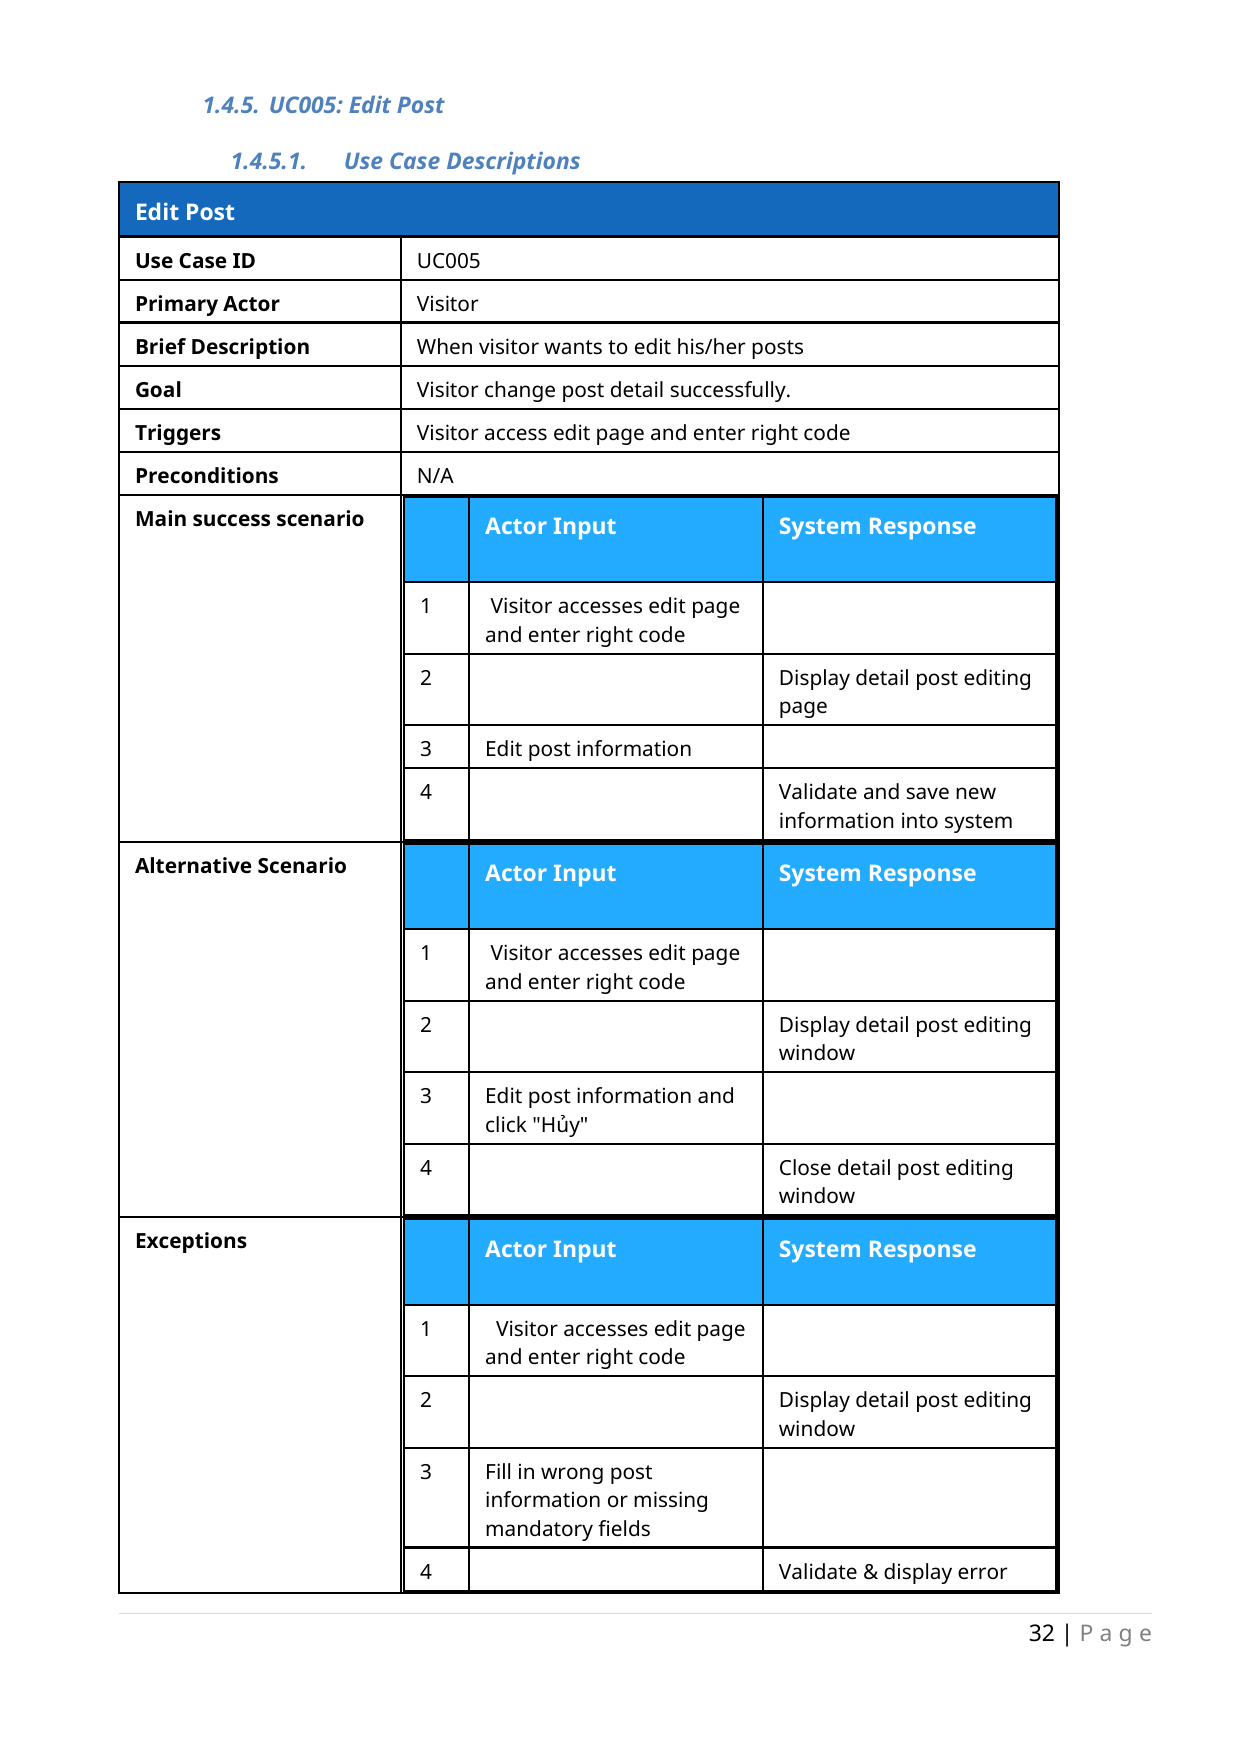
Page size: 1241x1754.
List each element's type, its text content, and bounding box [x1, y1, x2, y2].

table_cell [470, 1002, 762, 1071]
table_cell N/A [402, 453, 1058, 493]
table_cell [764, 930, 1055, 1000]
table_cell [764, 1549, 1055, 1590]
table_cell [470, 1449, 762, 1546]
table_cell Visitor access edit page and enter right code [402, 410, 1058, 451]
table_cell [470, 769, 762, 839]
table_cell [470, 583, 762, 653]
table_cell [405, 655, 468, 724]
table_cell [470, 1306, 762, 1375]
table_cell Main success scenario [120, 496, 400, 841]
table_cell [405, 726, 468, 767]
table_cell Visitor change post detail successfully. [402, 367, 1058, 407]
table_cell [470, 726, 762, 767]
table_cell [470, 655, 762, 724]
table_cell [405, 583, 468, 653]
table_cell [405, 1306, 468, 1375]
table_cell UC005 [402, 238, 1058, 278]
subtitle UC005: Edit Post [231, 88, 1152, 120]
subtitle Use Case Descriptions [268, 145, 1152, 177]
table_cell When visitor wants to edit his/her posts [402, 324, 1058, 364]
table_cell [405, 1449, 468, 1546]
table_cell Goal [120, 367, 400, 407]
table_cell [764, 655, 1055, 724]
table_cell [470, 1549, 762, 1590]
table_cell Brief Description [120, 324, 400, 364]
table_cell [470, 1073, 762, 1143]
table_cell Triggers [120, 410, 400, 451]
table_cell [764, 1002, 1055, 1071]
table_cell [764, 1449, 1055, 1546]
table_cell [405, 930, 468, 1000]
table_cell Visitor [402, 281, 1058, 321]
table_cell [405, 1377, 468, 1447]
table_cell [405, 769, 468, 839]
table_cell [470, 1377, 762, 1447]
table_header Edit Post [120, 183, 1058, 235]
table_cell [470, 930, 762, 1000]
table_cell [764, 769, 1055, 839]
table_cell Exceptions [120, 1218, 400, 1592]
table_cell [764, 726, 1055, 767]
table_cell [764, 583, 1055, 653]
table_cell Primary Actor [120, 281, 400, 321]
table_cell [405, 1073, 468, 1143]
table_cell Preconditions [120, 453, 400, 493]
table_cell [405, 1549, 468, 1590]
table_cell [764, 1145, 1055, 1214]
table_cell [470, 1145, 762, 1214]
table_cell [405, 1145, 468, 1214]
table_cell [764, 1306, 1055, 1375]
table_cell [405, 1002, 468, 1071]
table_cell [764, 1377, 1055, 1447]
table_cell [764, 1073, 1055, 1143]
table_cell Use Case ID [120, 238, 400, 278]
table_cell Alternative Scenario [120, 843, 400, 1216]
